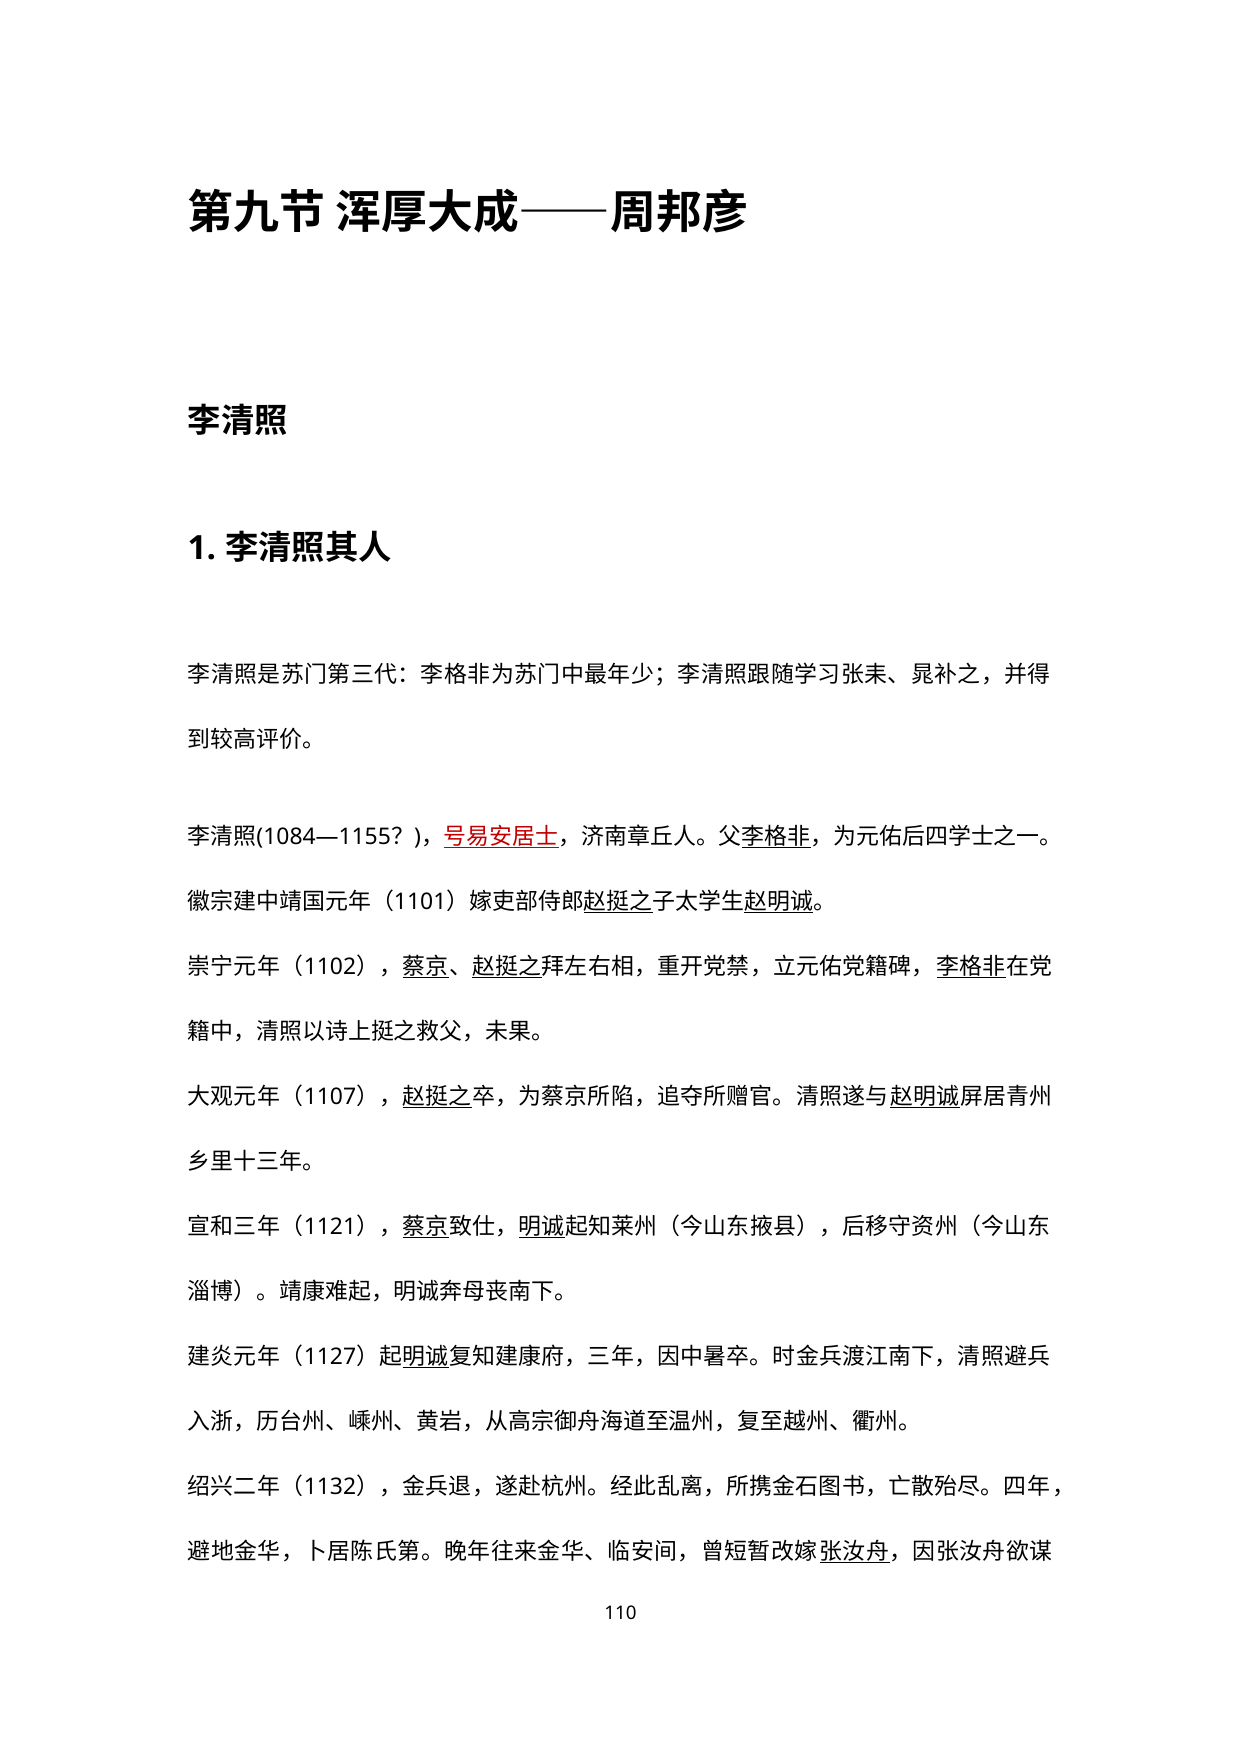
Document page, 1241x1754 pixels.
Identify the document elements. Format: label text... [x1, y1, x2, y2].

subtitle 第九节 浑厚大成——周邦彦 [187, 160, 1053, 257]
text 大观元年（1107），赵挺之卒，为蔡京所陷，追夺所赠官。清照遂与赵明诚屏居青州乡里十三年。 [187, 1062, 1053, 1192]
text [187, 1452, 1053, 1582]
text 建炎元年（1127）起明诚复知建康府，三年，因中暑卒。时金兵渡江南下，清照避兵入浙，历台州、嵊州、黄岩，从高宗御舟海道至温州，复至越州、衢州。 [187, 1322, 1053, 1452]
text 崇宁元年（1102），蔡京、赵挺之拜左右相，重开党禁，立元佑党籍碑，李格非在党籍中，清照以诗上挺之救父，未果。 [187, 932, 1053, 1062]
text 李清照是苏门第三代：李格非为苏门中最年少；李清照跟随学习张耒、晁补之，并得到较高评价。 [187, 640, 1053, 770]
text 徽宗建中靖国元年（1101）嫁吏部侍郎赵挺之子太学生赵明诚。 [187, 867, 1053, 932]
subtitle 1. 李清照其人 [187, 512, 1053, 577]
subtitle 李清照 [187, 385, 1053, 450]
text 宣和三年（1121），蔡京致仕，明诚起知莱州（今山东掖县），后移守资州（今山东淄博）。靖康难起，明诚奔母丧南下。 [187, 1192, 1053, 1322]
text 李清照(1084—1155？)，号易安居士，济南章丘人。父李格非，为元佑后四学士之一。 [187, 802, 1053, 867]
